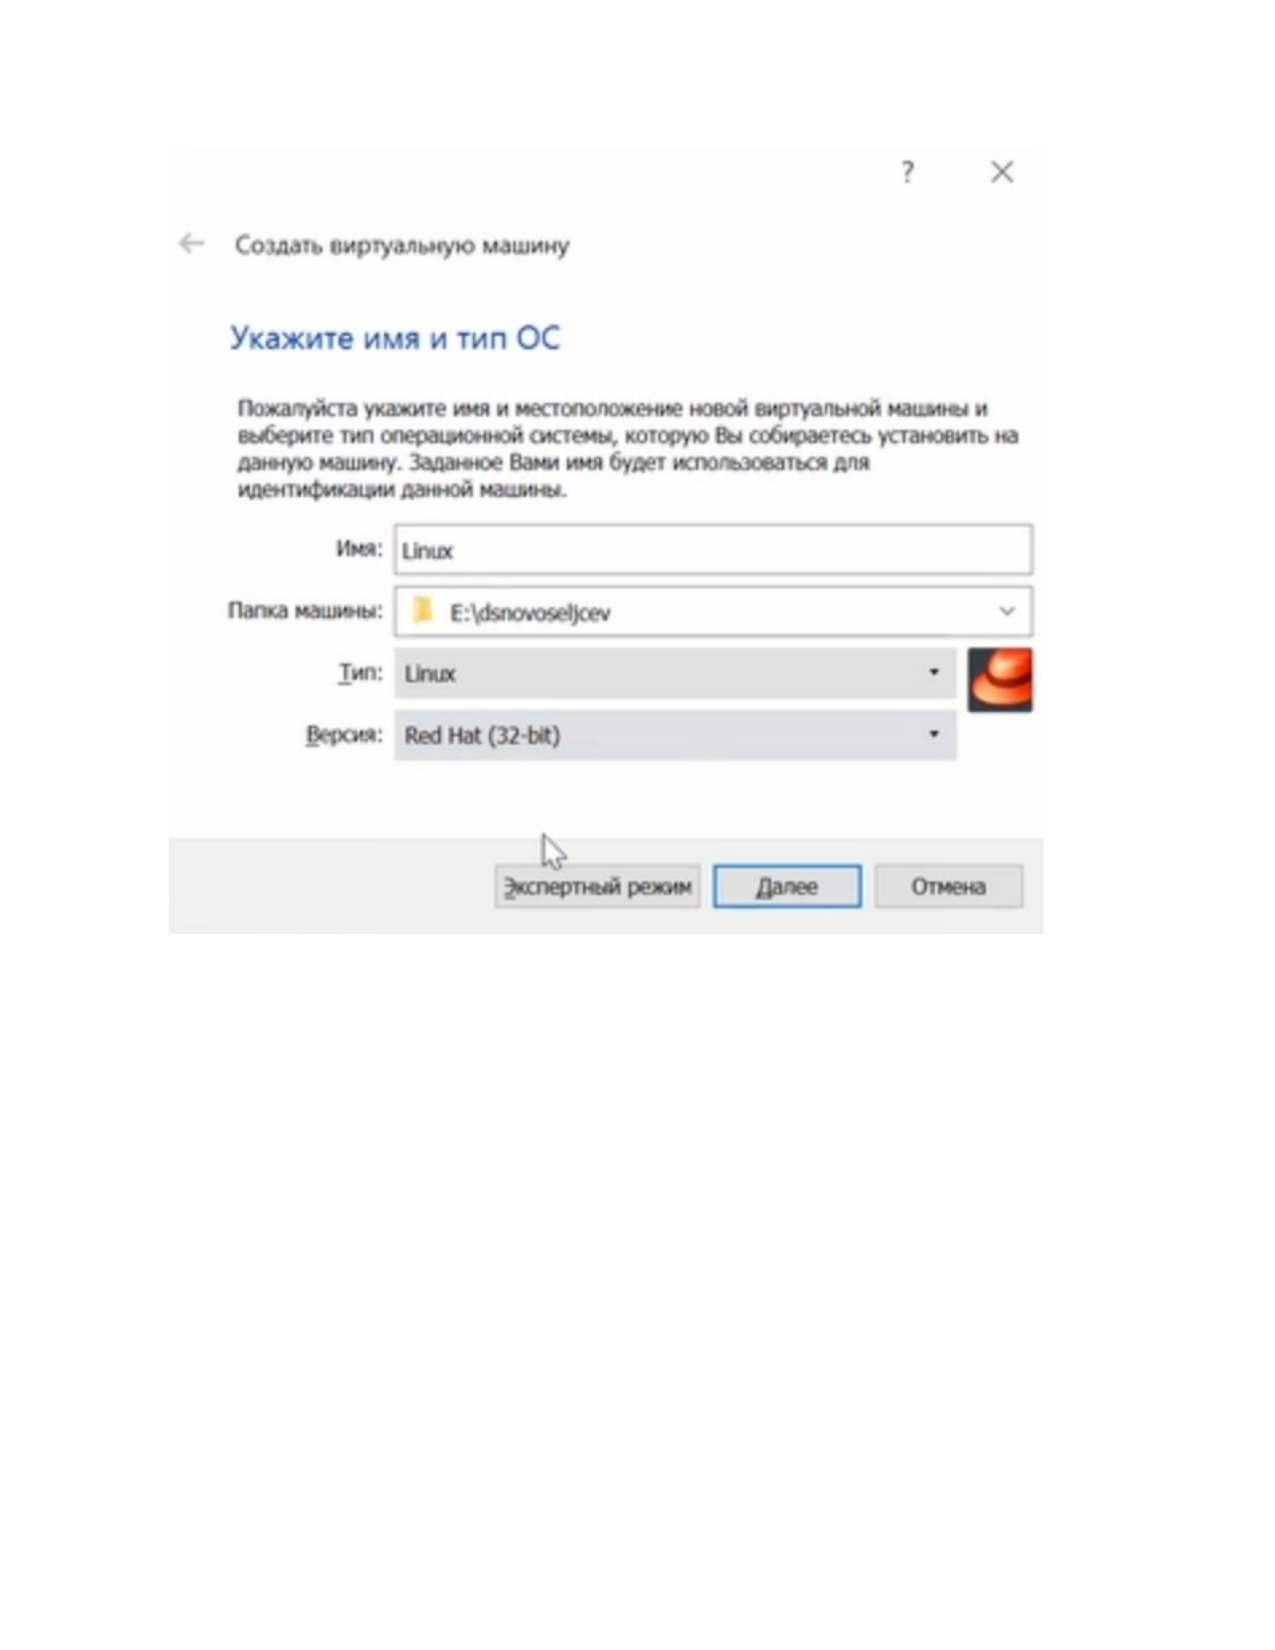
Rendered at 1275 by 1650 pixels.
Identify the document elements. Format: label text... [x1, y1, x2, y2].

picture [168, 150, 1044, 934]
